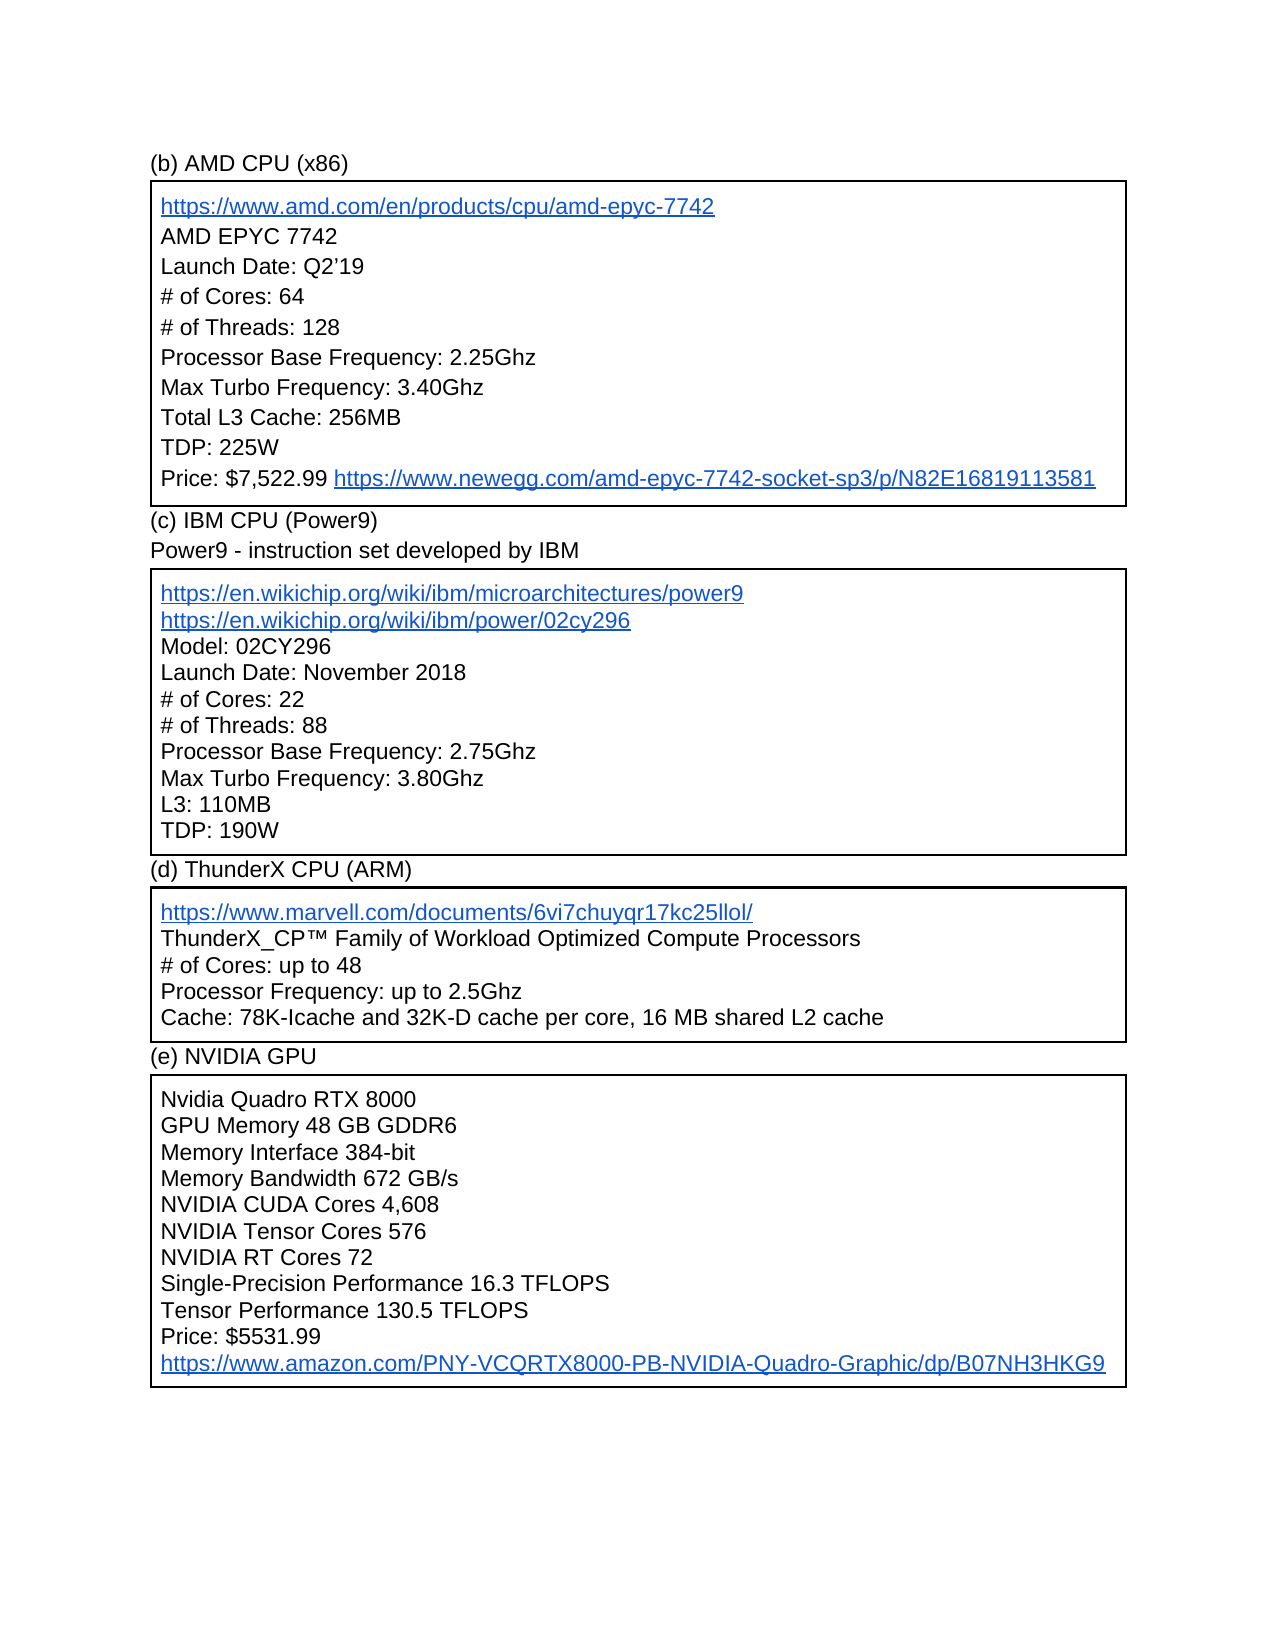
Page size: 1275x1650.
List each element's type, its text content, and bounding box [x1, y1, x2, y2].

text (d) ThunderX CPU (ARM) [150, 856, 1125, 883]
table_header Nvidia Quadro RTX 8000 GPU Memory 48 GB GDDR6 Memory Interface 384-bit Memory Bandwidth 672 GB/s NVIDIA CUDA Cores 4,608 NVIDIA Tensor Cores 576 NVIDIA RT Cores 72 Single-Precision Performance 16.3 TFLOPS Tensor Performance 130.5 TFLOPS Price: $5531.99 https://www.amazon.com/PNY-VCQRTX8000-PB-NVIDIA-Quadro-Graphic/dp/B07NH3HKG9 [152, 1076, 1125, 1386]
text Power9 - instruction set developed by IBM [150, 537, 1125, 564]
table_header https://www.amd.com/en/products/cpu/amd-epyc-7742 AMD EPYC 7742 Launch Date: Q2’19 # of Cores: 64 # of Threads: 128 Processor Base Frequency: 2.25Ghz Max Turbo Frequency: 3.40Ghz Total L3 Cache: 256MB TDP: 225W Price: $7,522.99 https://www.newegg.com/amd-epyc-7742-socket-sp3/p/N82E16819113581 [152, 182, 1125, 505]
text (e) NVIDIA GPU [150, 1043, 1125, 1069]
table_header https://www.marvell.com/documents/6vi7chuyqr17kc25llol/ ThunderX_CP™ Family of Workload Optimized Compute Processors # of Cores: up to 48 Processor Frequency: up to 2.5Ghz Cache: 78K-Icache and 32K-D cache per core, 16 MB shared L2 cache [152, 889, 1125, 1041]
table_header https://en.wikichip.org/wiki/ibm/microarchitectures/power9 https://en.wikichip.org/wiki/ibm/power/02cy296 Model: 02CY296 Launch Date: November 2018 # of Cores: 22 # of Threads: 88 Processor Base Frequency: 2.75Ghz Max Turbo Frequency: 3.80Ghz L3: 110MB TDP: 190W [152, 570, 1125, 854]
text (b) AMD CPU (x86) [150, 150, 1125, 176]
text (c) IBM CPU (Power9) [150, 507, 1125, 534]
